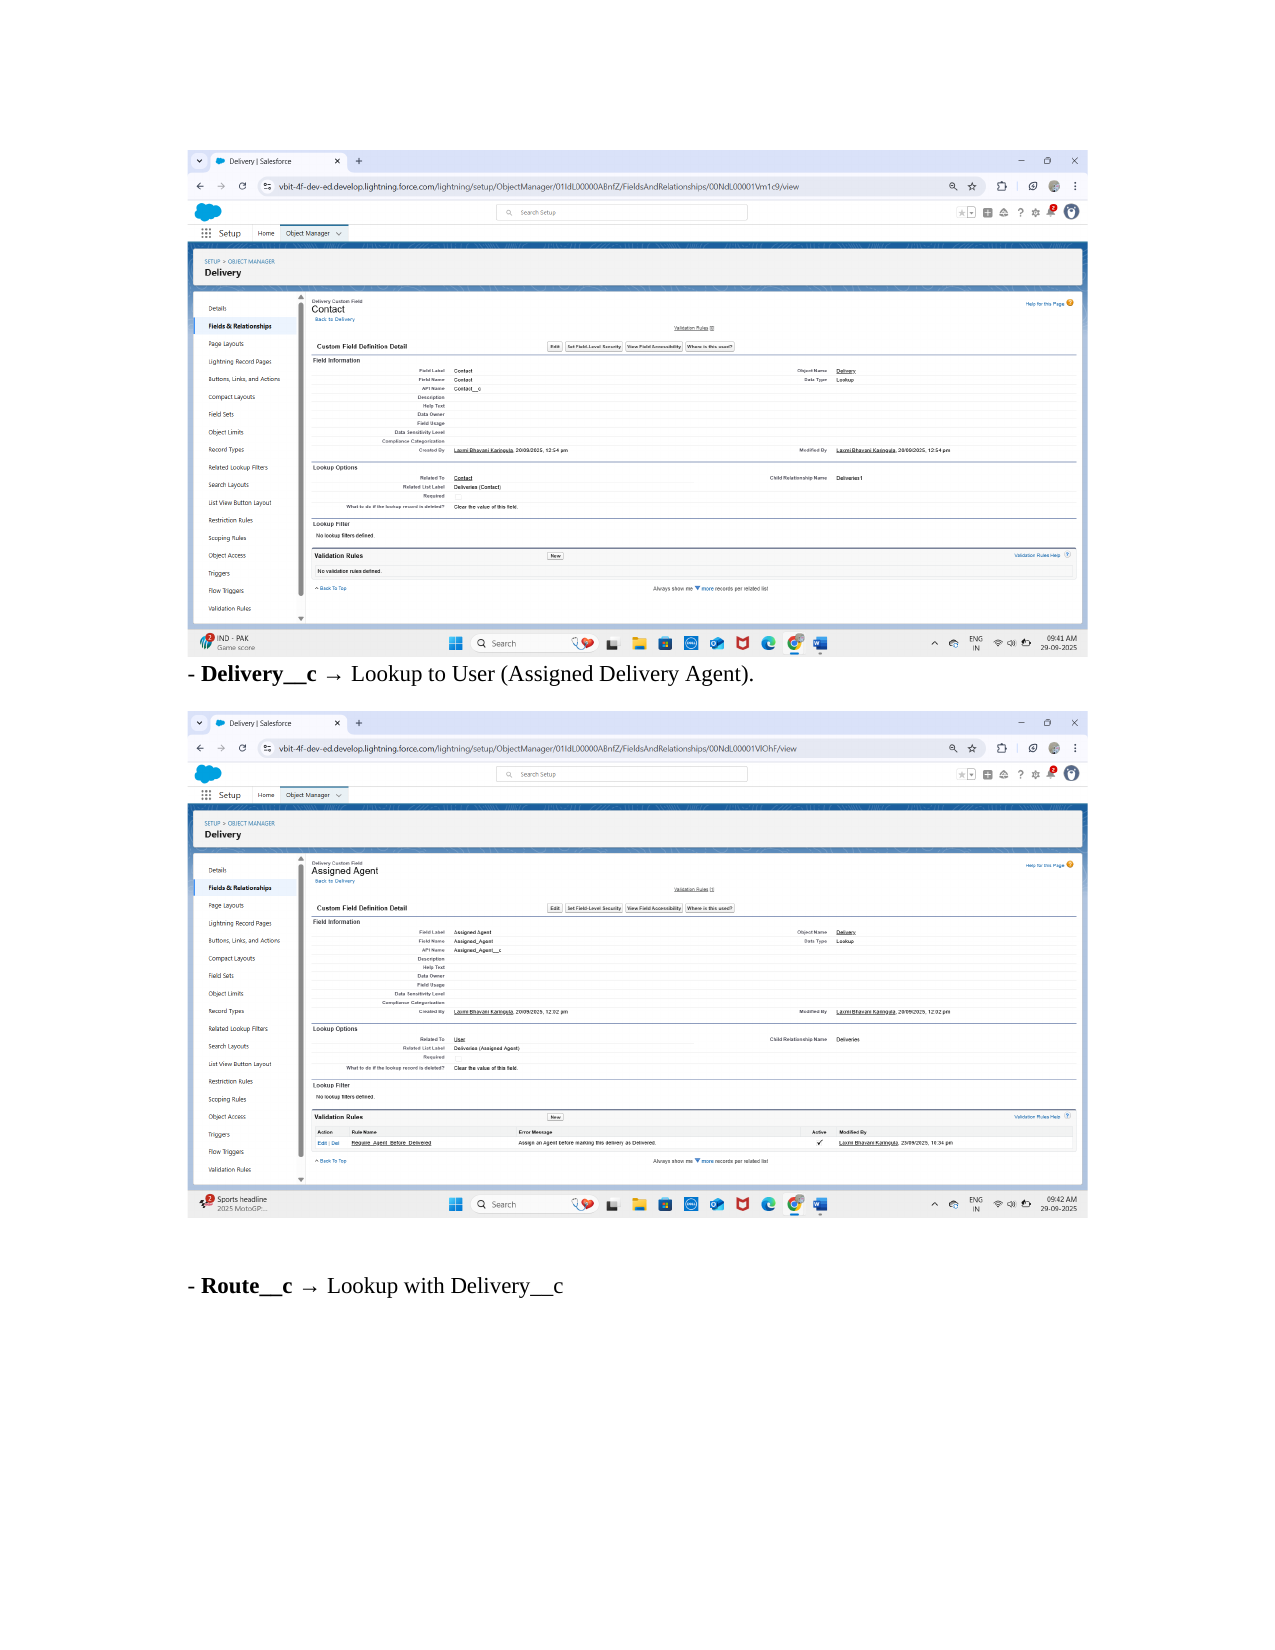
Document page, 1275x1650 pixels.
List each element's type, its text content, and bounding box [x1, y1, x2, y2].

picture [187, 711, 1088, 1218]
picture [187, 150, 1088, 657]
text - Route__c → Lookup with Delivery__c [187, 1242, 1087, 1299]
text - Delivery__c → Lookup to User (Assigned Delivery Agent). [187, 657, 1087, 686]
